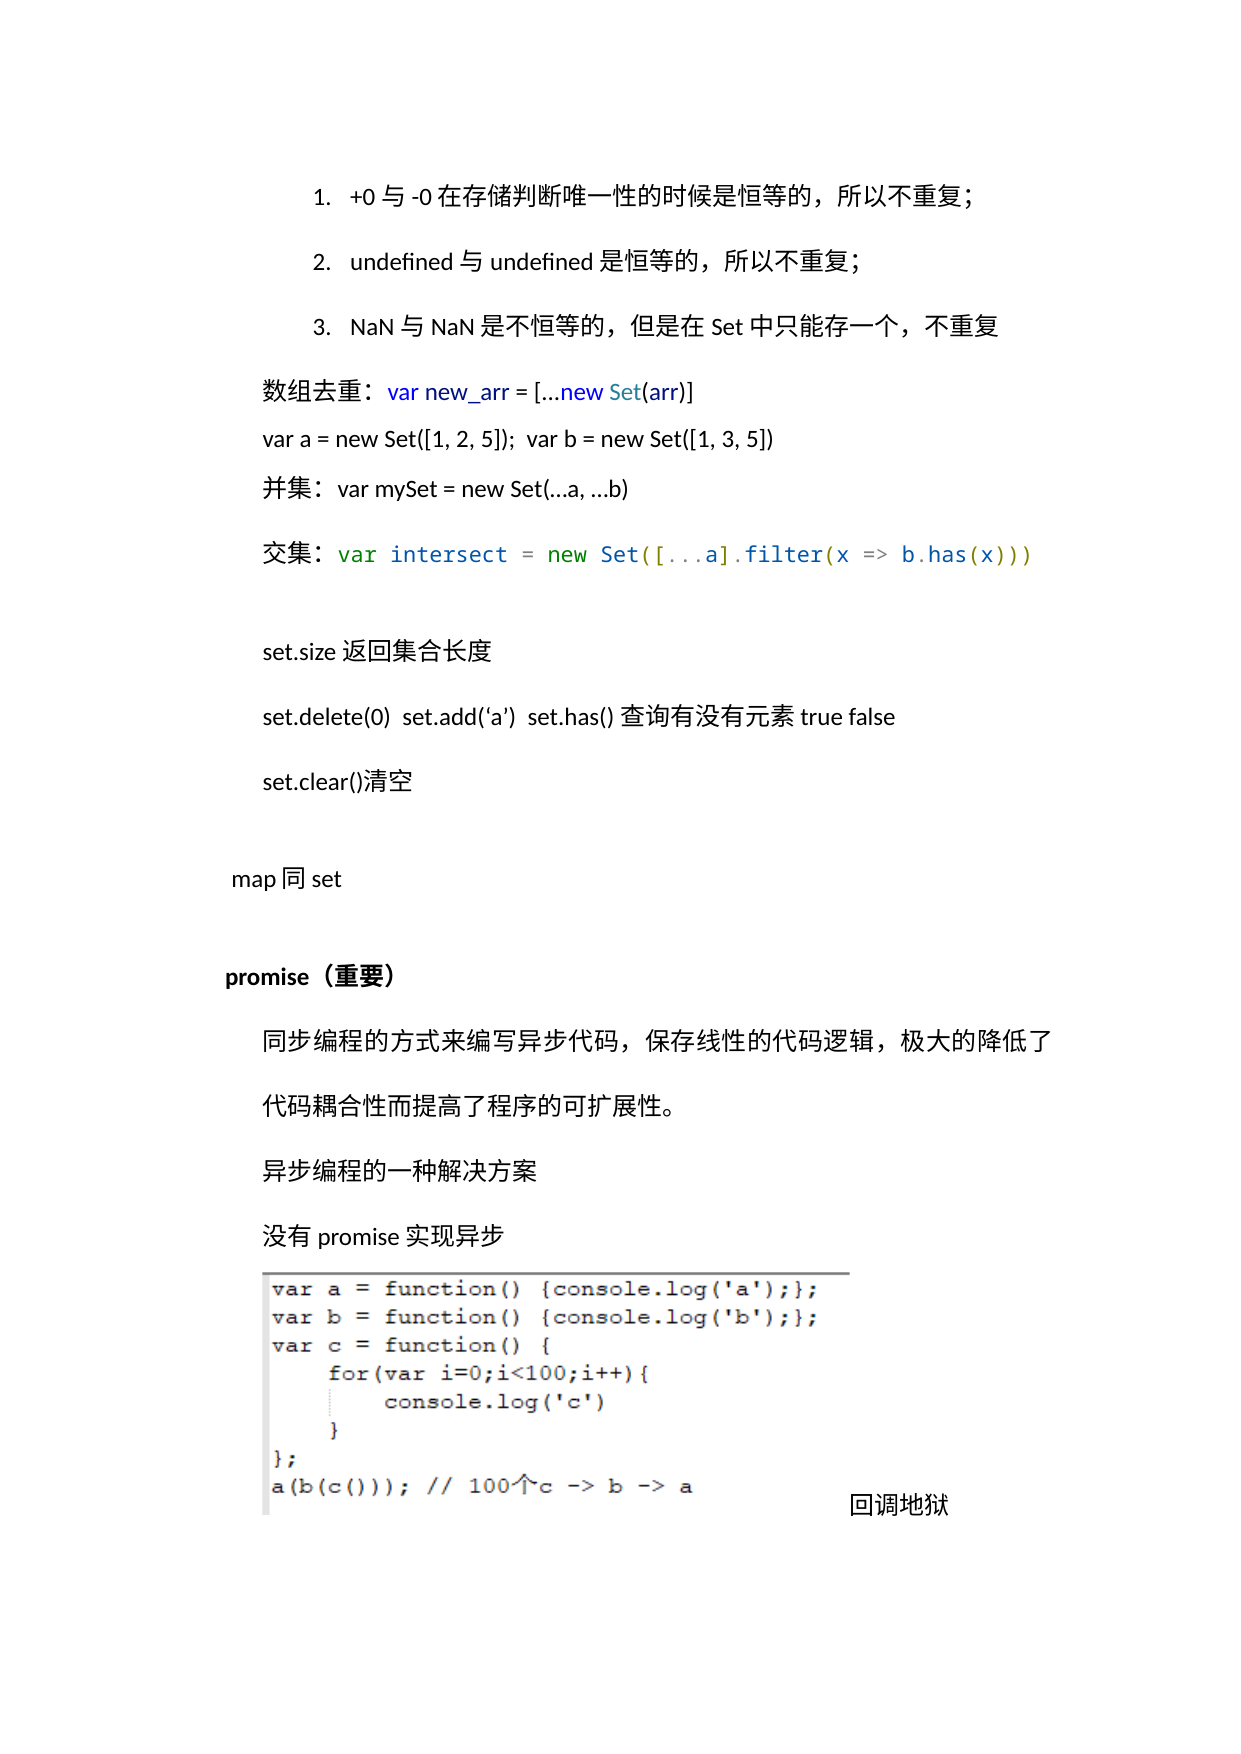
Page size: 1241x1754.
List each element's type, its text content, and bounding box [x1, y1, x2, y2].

text var a = new Set([1, 2, 5]); var b = new Set([1, 3, 5]) [256, 422, 1053, 454]
list undefined 与 undefined 是恒等的，所以不重复； [312, 227, 1053, 292]
list set.clear()清空 [262, 747, 1053, 812]
text 异步编程的一种解决方案 [256, 1137, 1053, 1202]
list NaN 与 NaN 是不恒等的，但是在 Set 中只能存一个，不重复 [312, 292, 1053, 357]
picture [262, 1272, 850, 1515]
list set.delete(0) set.add(‘a’) set.has() 查询有没有元素true false [262, 682, 1053, 747]
list set.size 返回集合长度 [262, 617, 1053, 682]
text 并集：var mySet = new Set(…a, …b) [256, 454, 1053, 519]
text 没有promise实现异步 [256, 1202, 1053, 1267]
subtitle promise（重要） [225, 942, 1053, 1007]
text 交集：var intersect = new Set([...a].filter(x => b.has(x))) [262, 519, 1053, 584]
text 同步编程的方式来编写异步代码，保存线性的代码逻辑，极大的降低了代码耦合性而提高了程序的可扩展性。 [262, 1007, 1053, 1137]
list +0 与 -0 在存储判断唯一性的时候是恒等的，所以不重复； [312, 162, 1053, 227]
text map同set [225, 844, 1053, 909]
text 数组去重：var new_arr = [...new Set(arr)] [256, 357, 1053, 422]
